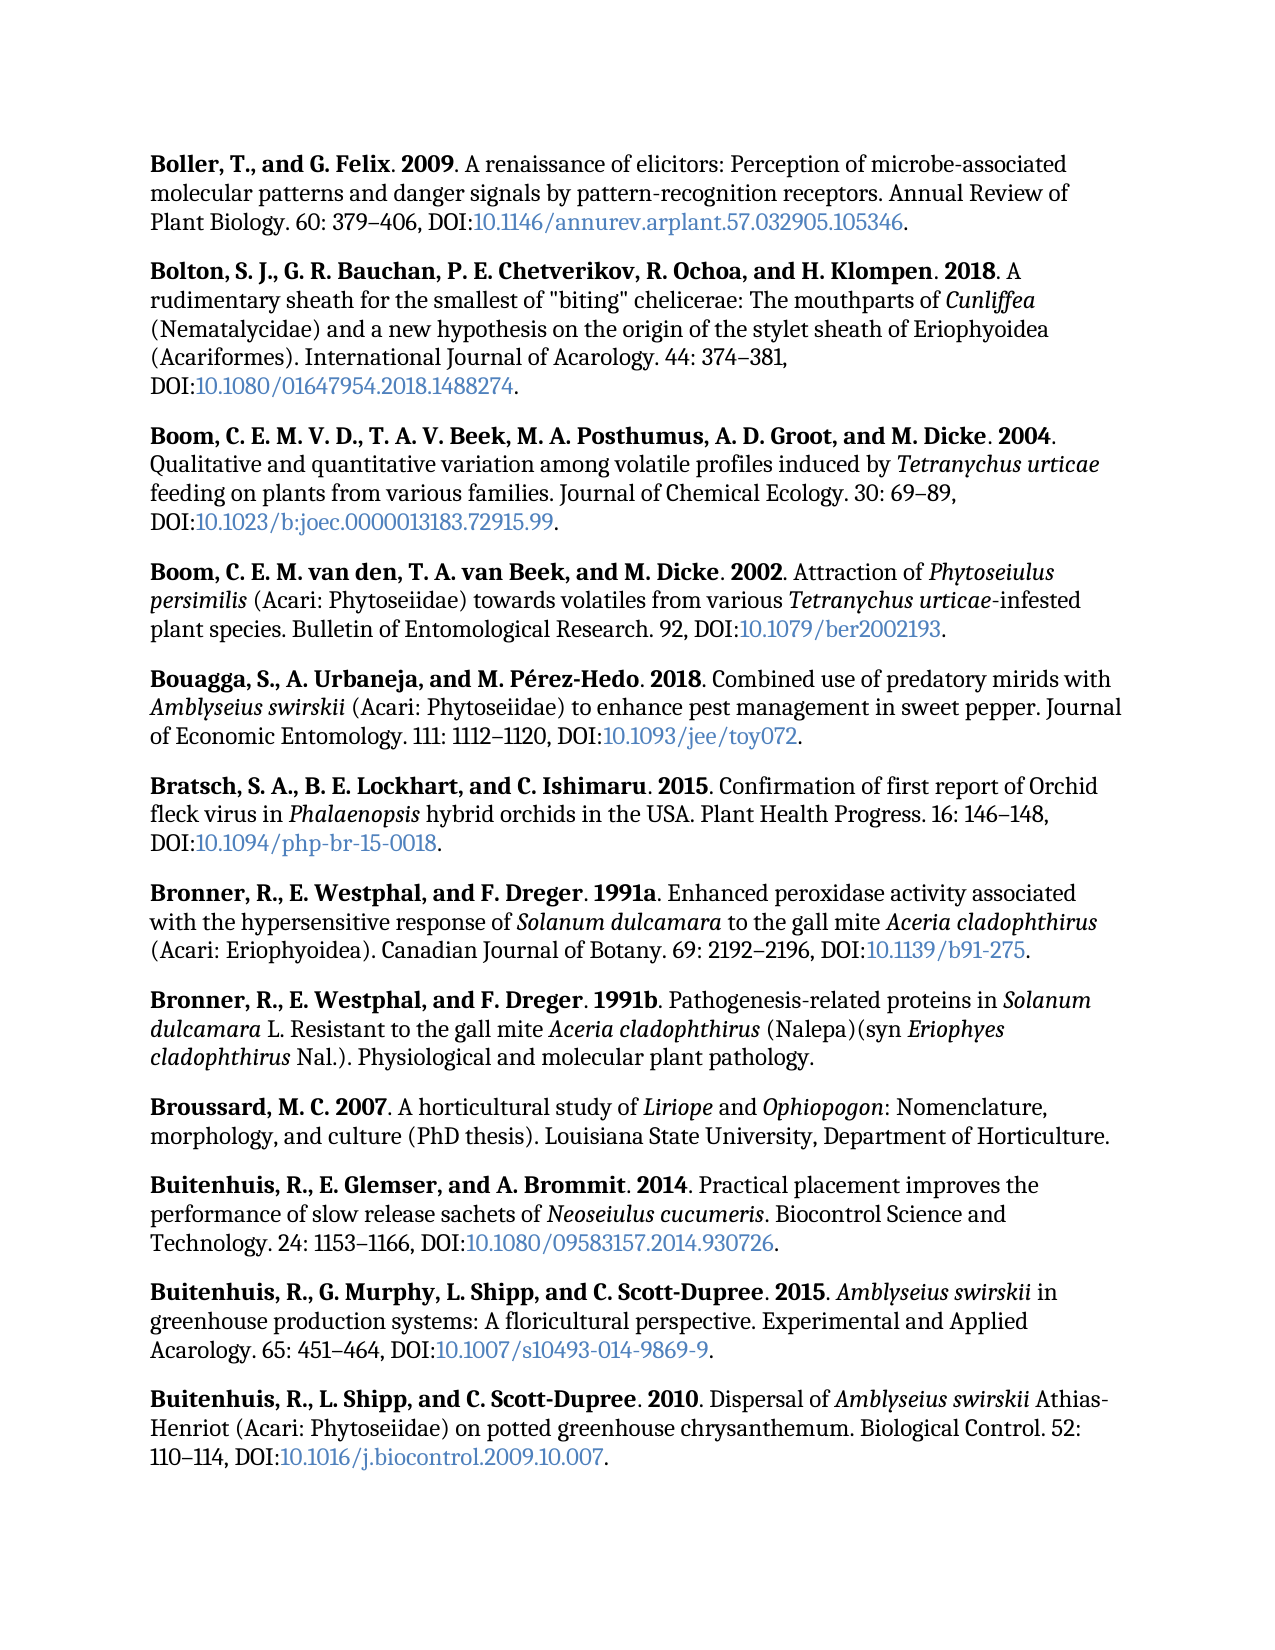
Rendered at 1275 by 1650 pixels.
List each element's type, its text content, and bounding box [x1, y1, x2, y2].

text Buitenhuis, R., G. Murphy, L. Shipp, and C. Scott-Dupree. 2015. Amblyseius swirskii in greenhouse production systems: A floricultural perspective. Experimental and Applied Acarology. 65: 451–464, DOI:10.1007/s10493-014-9869-9. [150, 1278, 1125, 1364]
text Bratsch, S. A., B. E. Lockhart, and C. Ishimaru. 2015. Confirmation of first report of Orchid fleck virus in Phalaenopsis hybrid orchids in the USA. Plant Health Progress. 16: 146–148, DOI:10.1094/php-br-15-0018. [150, 772, 1125, 858]
text Bronner, R., E. Westphal, and F. Dreger. 1991a. Enhanced peroxidase activity associated with the hypersensitive response of Solanum dulcamara to the gall mite Aceria cladophthirus (Acari: Eriophyoidea). Canadian Journal of Botany. 69: 2192–2196, DOI:10.1139/b91-275. [150, 879, 1125, 965]
text Boller, T., and G. Felix. 2009. A renaissance of elicitors: Perception of microbe-associated molecular patterns and danger signals by pattern-recognition receptors. Annual Review of Plant Biology. 60: 379–406, DOI:10.1146/annurev.arplant.57.032905.105346. [150, 150, 1125, 236]
text Buitenhuis, R., L. Shipp, and C. Scott-Dupree. 2010. Dispersal of Amblyseius swirskii Athias-Henriot (Acari: Phytoseiidae) on potted greenhouse chrysanthemum. Biological Control. 52: 110–114, DOI:10.1016/j.biocontrol.2009.10.007. [150, 1385, 1125, 1472]
text Bolton, S. J., G. R. Bauchan, P. E. Chetverikov, R. Ochoa, and H. Klompen. 2018. A rudimentary sheath for the smallest of "biting" chelicerae: The mouthparts of Cunliffea (Nematalycidae) and a new hypothesis on the origin of the stylet sheath of Eriophyoidea (Acariformes). International Journal of Acarology. 44: 374–381, DOI:10.1080/01647954.2018.1488274. [150, 257, 1125, 401]
text Boom, C. E. M. V. D., T. A. V. Beek, M. A. Posthumus, A. D. Groot, and M. Dicke. 2004. Qualitative and quantitative variation among volatile profiles induced by Tetranychus urticae feeding on plants from various families. Journal of Chemical Ecology. 30: 69–89, DOI:10.1023/b:joec.0000013183.72915.99. [150, 422, 1125, 537]
text Buitenhuis, R., E. Glemser, and A. Brommit. 2014. Practical placement improves the performance of slow release sachets of Neoseiulus cucumeris. Biocontrol Science and Technology. 24: 1153–1166, DOI:10.1080/09583157.2014.930726. [150, 1171, 1125, 1257]
text Bouagga, S., A. Urbaneja, and M. Pérez-Hedo. 2018. Combined use of predatory mirids with Amblyseius swirskii (Acari: Phytoseiidae) to enhance pest management in sweet pepper. Journal of Economic Entomology. 111: 1112–1120, DOI:10.1093/jee/toy072. [150, 664, 1125, 751]
text Broussard, M. C. 2007. A horticultural study of Liriope and Ophiopogon: Nomenclature, morphology, and culture (PhD thesis). Louisiana State University, Department of Horticulture. [150, 1093, 1125, 1150]
text Bronner, R., E. Westphal, and F. Dreger. 1991b. Pathogenesis-related proteins in Solanum dulcamara L. Resistant to the gall mite Aceria cladophthirus (Nalepa)(syn Eriophyes cladophthirus Nal.). Physiological and molecular plant pathology. [150, 986, 1125, 1072]
text Boom, C. E. M. van den, T. A. van Beek, and M. Dicke. 2002. Attraction of Phytoseiulus persimilis (Acari: Phytoseiidae) towards volatiles from various Tetranychus urticae-infested plant species. Bulletin of Entomological Research. 92, DOI:10.1079/ber2002193. [150, 557, 1125, 644]
